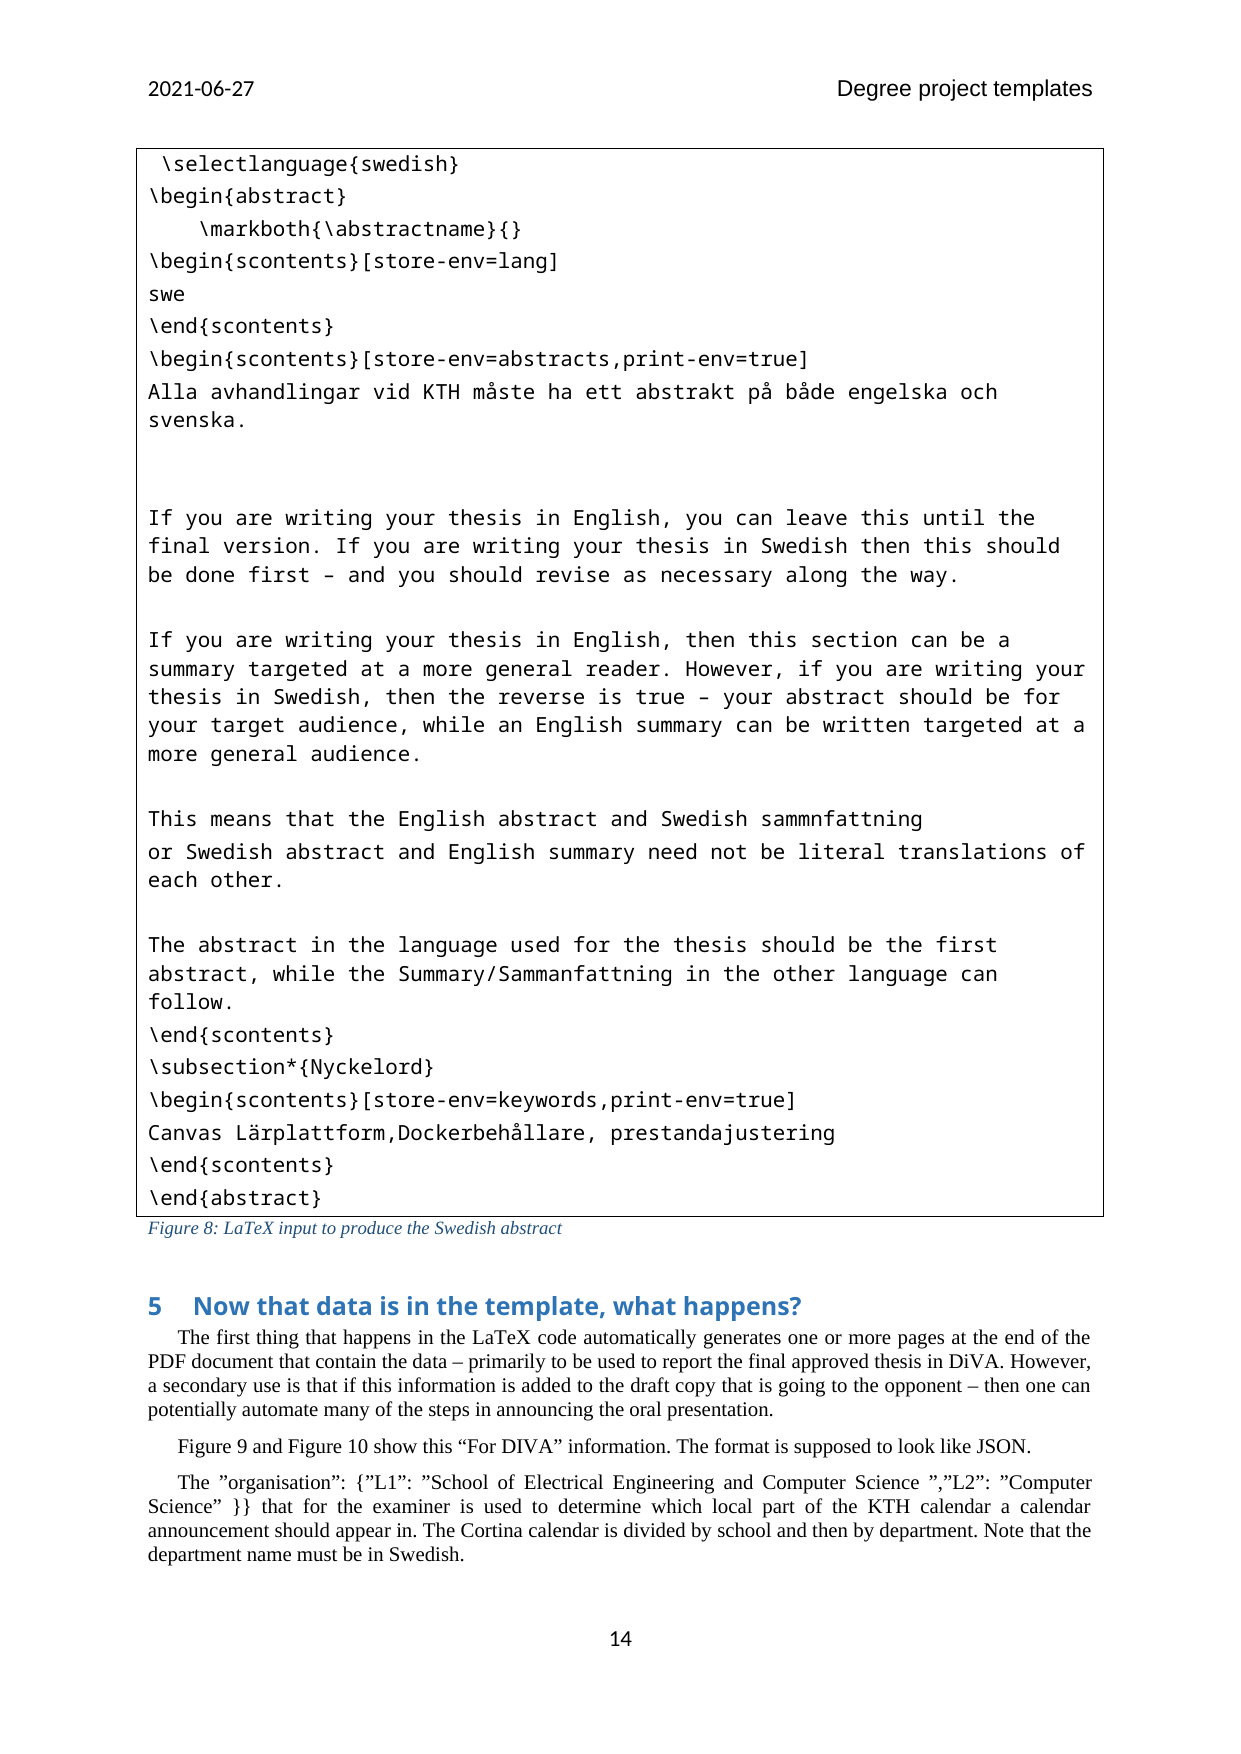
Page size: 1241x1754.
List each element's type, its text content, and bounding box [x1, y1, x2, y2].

text Figure 8: LaTeX input to produce the Swedish abstract [148, 1217, 1093, 1238]
text The first thing that happens in the LaTeX code automatically generates one or more pages at the end of the PDF document that contain the data – primarily to be used to report the final approved thesis in DiVA. However, a secondary use is that if this information is added to the draft copy that is going to the opponent – then one can potentially automate many of the steps in announcing the oral presentation. [148, 1325, 1093, 1421]
table_header \selectlanguage{swedish} \begin{abstract} \markboth{\abstractname}{} \begin{scontents}[store-env=lang] swe \end{scontents} \begin{scontents}[store-env=abstracts,print-env=true] Alla avhandlingar vid KTH måste ha ett abstrakt på både engelska och svenska. If you are writing your thesis in English, you can leave this until the final version. If you are writing your thesis in Swedish then this should be done first – and you should revise as necessary along the way. If you are writing your thesis in English, then this section can be a summary targeted at a more general reader. However, if you are writing your thesis in Swedish, then the reverse is true – your abstract should be for your target audience, while an English summary can be written targeted at a more general audience. This means that the English abstract and Swedish sammnfattning or Swedish abstract and English summary need not be literal translations of each other. The abstract in the language used for the thesis should be the first abstract, while the Summary/Sammanfattning in the other language can follow. \end{scontents} \subsection*{Nyckelord} \begin{scontents}[store-env=keywords,print-env=true] Canvas Lärplattform,Dockerbehållare, prestandajustering \end{scontents} \end{abstract} [137, 149, 1103, 1216]
text The ”organisation”: {”L1”: ”School of Electrical Engineering and Computer Science ”,”L2”: ”Computer Science” }} that for the examiner is used to determine which local part of the KTH calendar a calendar announcement should appear in. The Cortina calendar is divided by school and then by department. Note that the department name must be in Swedish. [148, 1470, 1093, 1566]
text Figure 9 and Figure 10 show this “For DIVA” information. The format is supposed to look like JSON. [148, 1434, 1093, 1458]
subtitle Now that data is in the template, what happens? [148, 1288, 1093, 1322]
